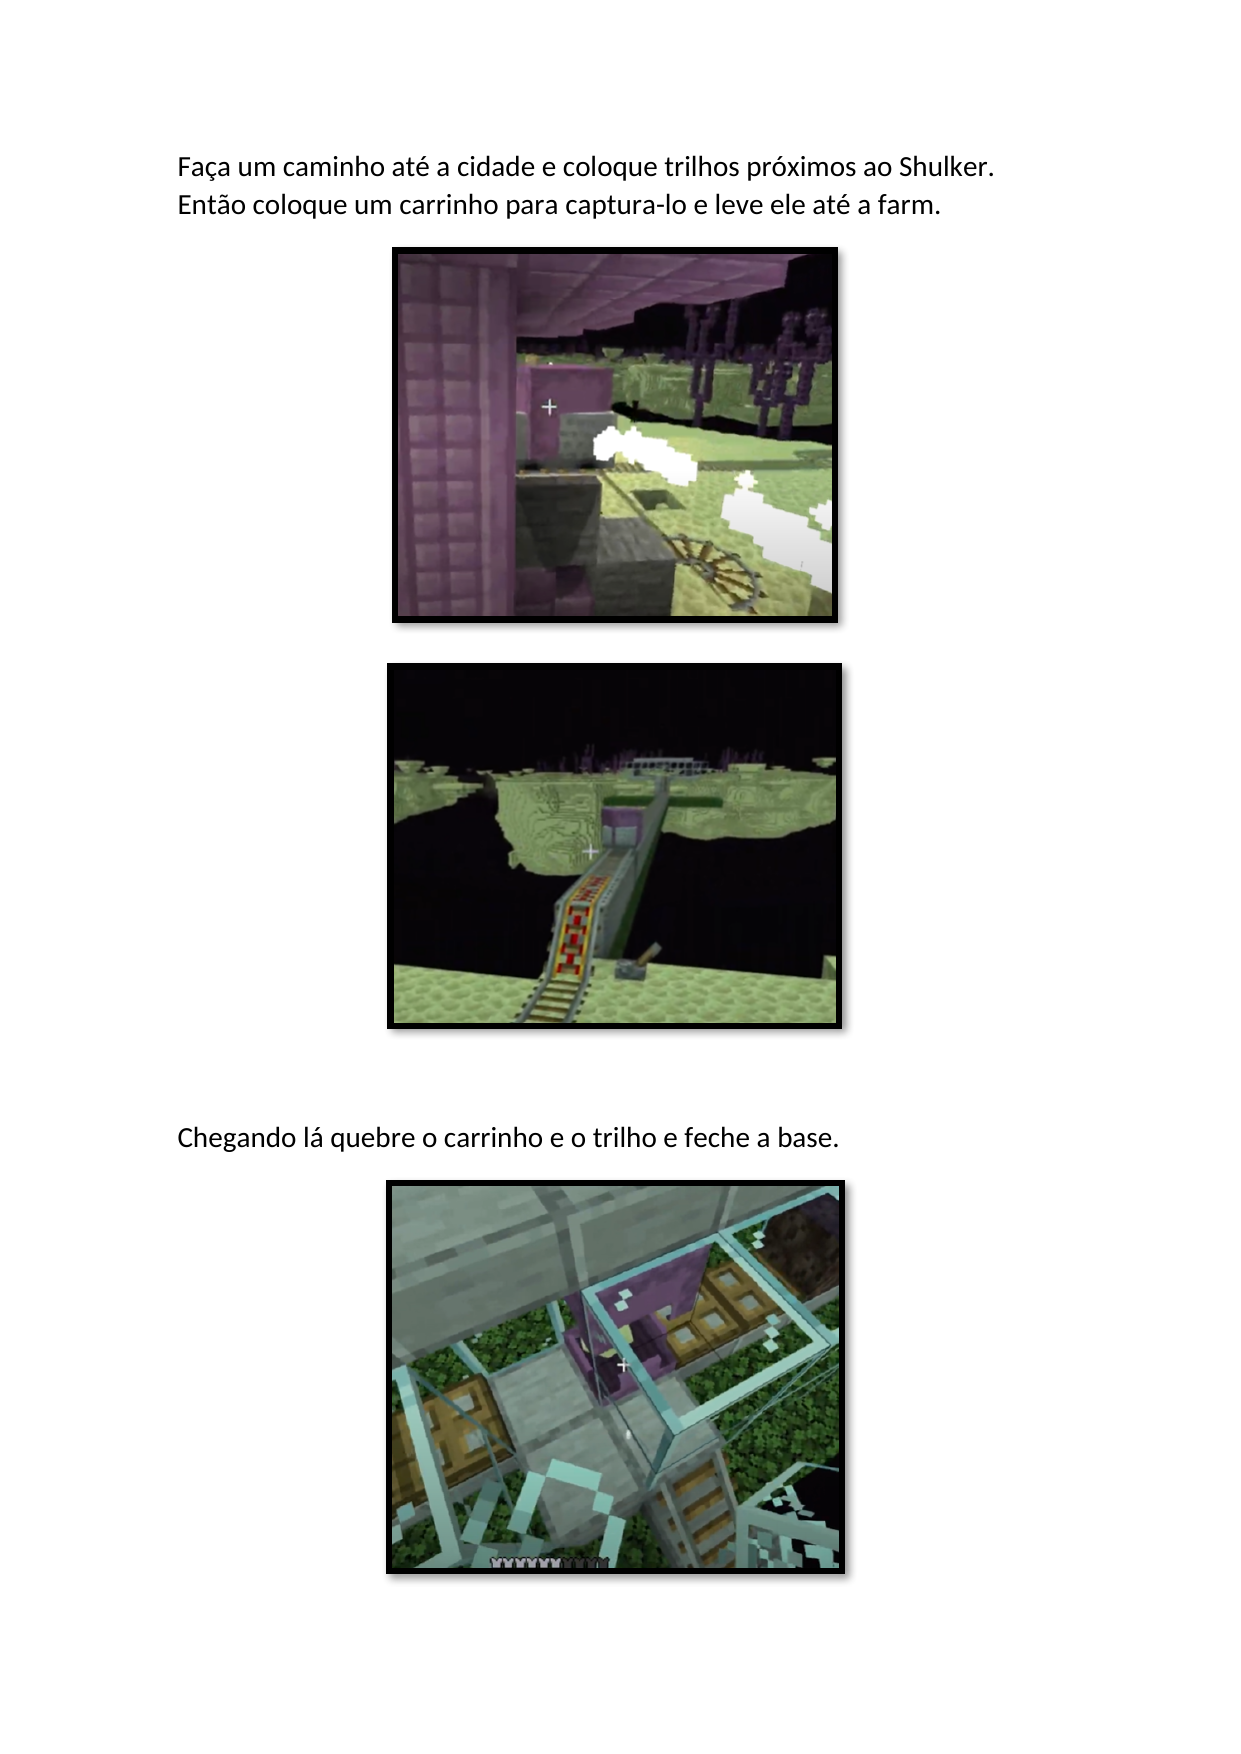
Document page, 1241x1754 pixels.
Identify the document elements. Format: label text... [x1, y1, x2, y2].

text Chegando lá quebre o carrinho e o trilho e feche a base. [177, 1119, 1063, 1154]
text Faça um caminho até a cidade e coloque trilhos próximos ao Shulker. Então coloque um carrinho para captura-lo e leve ele até a farm. [177, 148, 1063, 222]
picture [392, 1186, 839, 1568]
picture [398, 254, 832, 616]
picture [394, 670, 836, 1023]
